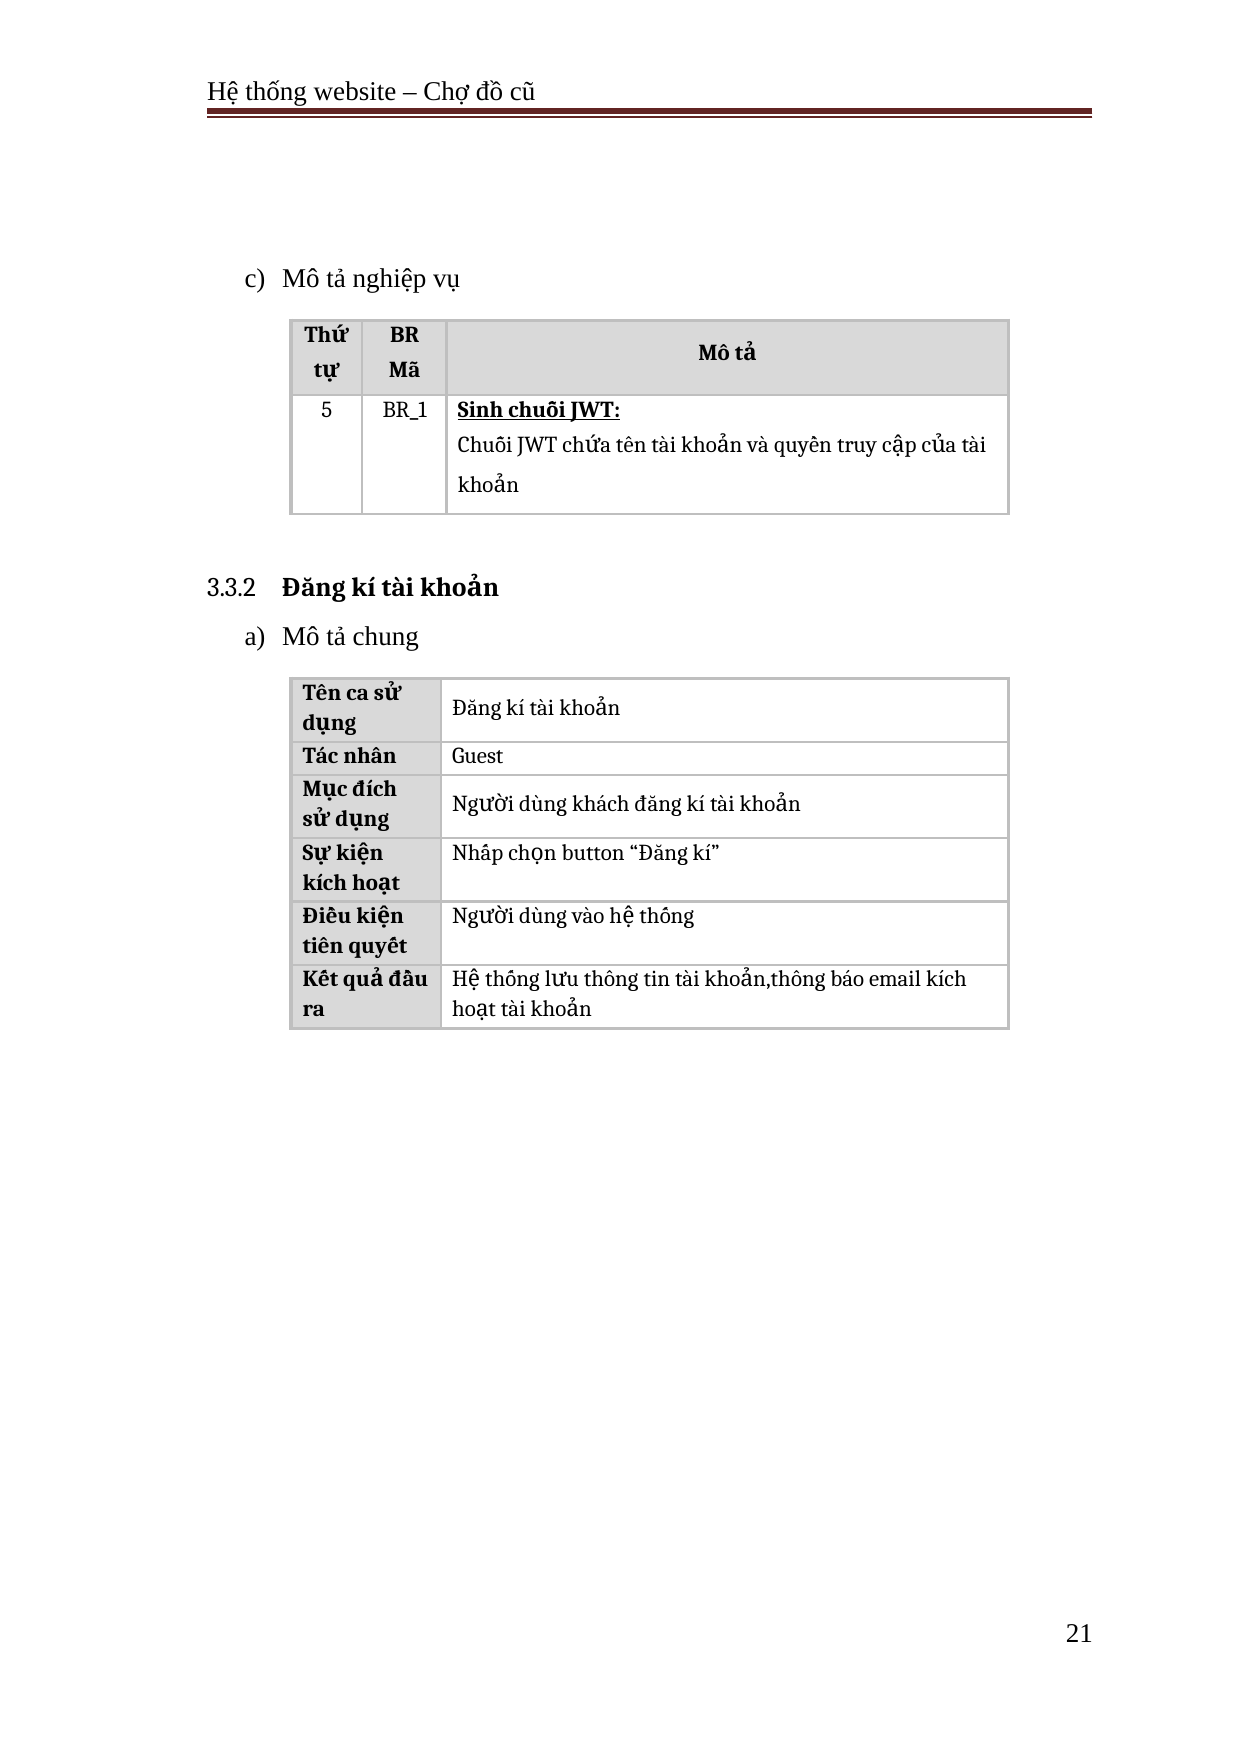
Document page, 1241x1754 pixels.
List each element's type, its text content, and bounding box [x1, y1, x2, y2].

table_cell Hệ thống lưu thông tin tài khoản,thông báo email kích hoạt tài khoản [442, 966, 1007, 1027]
table_header Đăng kí tài khoản [442, 680, 1007, 741]
table_cell 5 [293, 396, 361, 513]
table_cell Mục đích sử dụng [293, 776, 440, 837]
table_cell Người dùng khách đăng kí tài khoản [442, 776, 1007, 837]
table_cell BR_1 [363, 396, 445, 513]
list Mô tả chung [244, 620, 1092, 651]
table_cell Người dùng vào hệ thống [442, 903, 1007, 964]
list Mô tả nghiệp vụ [244, 262, 1092, 293]
subtitle Đăng kí tài khoản [207, 572, 1092, 603]
table_header Tên ca sử dụng [293, 680, 440, 741]
table_cell Sinh chuỗi JWT: Chuỗi JWT chứa tên tài khoản và quyền truy cập của tài khoản [448, 396, 1007, 513]
table_header Thứ tự [293, 322, 361, 394]
table_cell Kết quả đầu ra [293, 966, 440, 1027]
table_cell Nhấp chọn button “Đăng kí” [442, 839, 1007, 900]
table_header BR Mã [363, 322, 445, 394]
table_header Mô tả [448, 322, 1007, 394]
table_cell Sự kiện kích hoạt [293, 839, 440, 900]
table_cell Guest [442, 743, 1007, 774]
table_cell Tác nhân [293, 743, 440, 774]
table_cell Điều kiện tiên quyết [293, 903, 440, 964]
